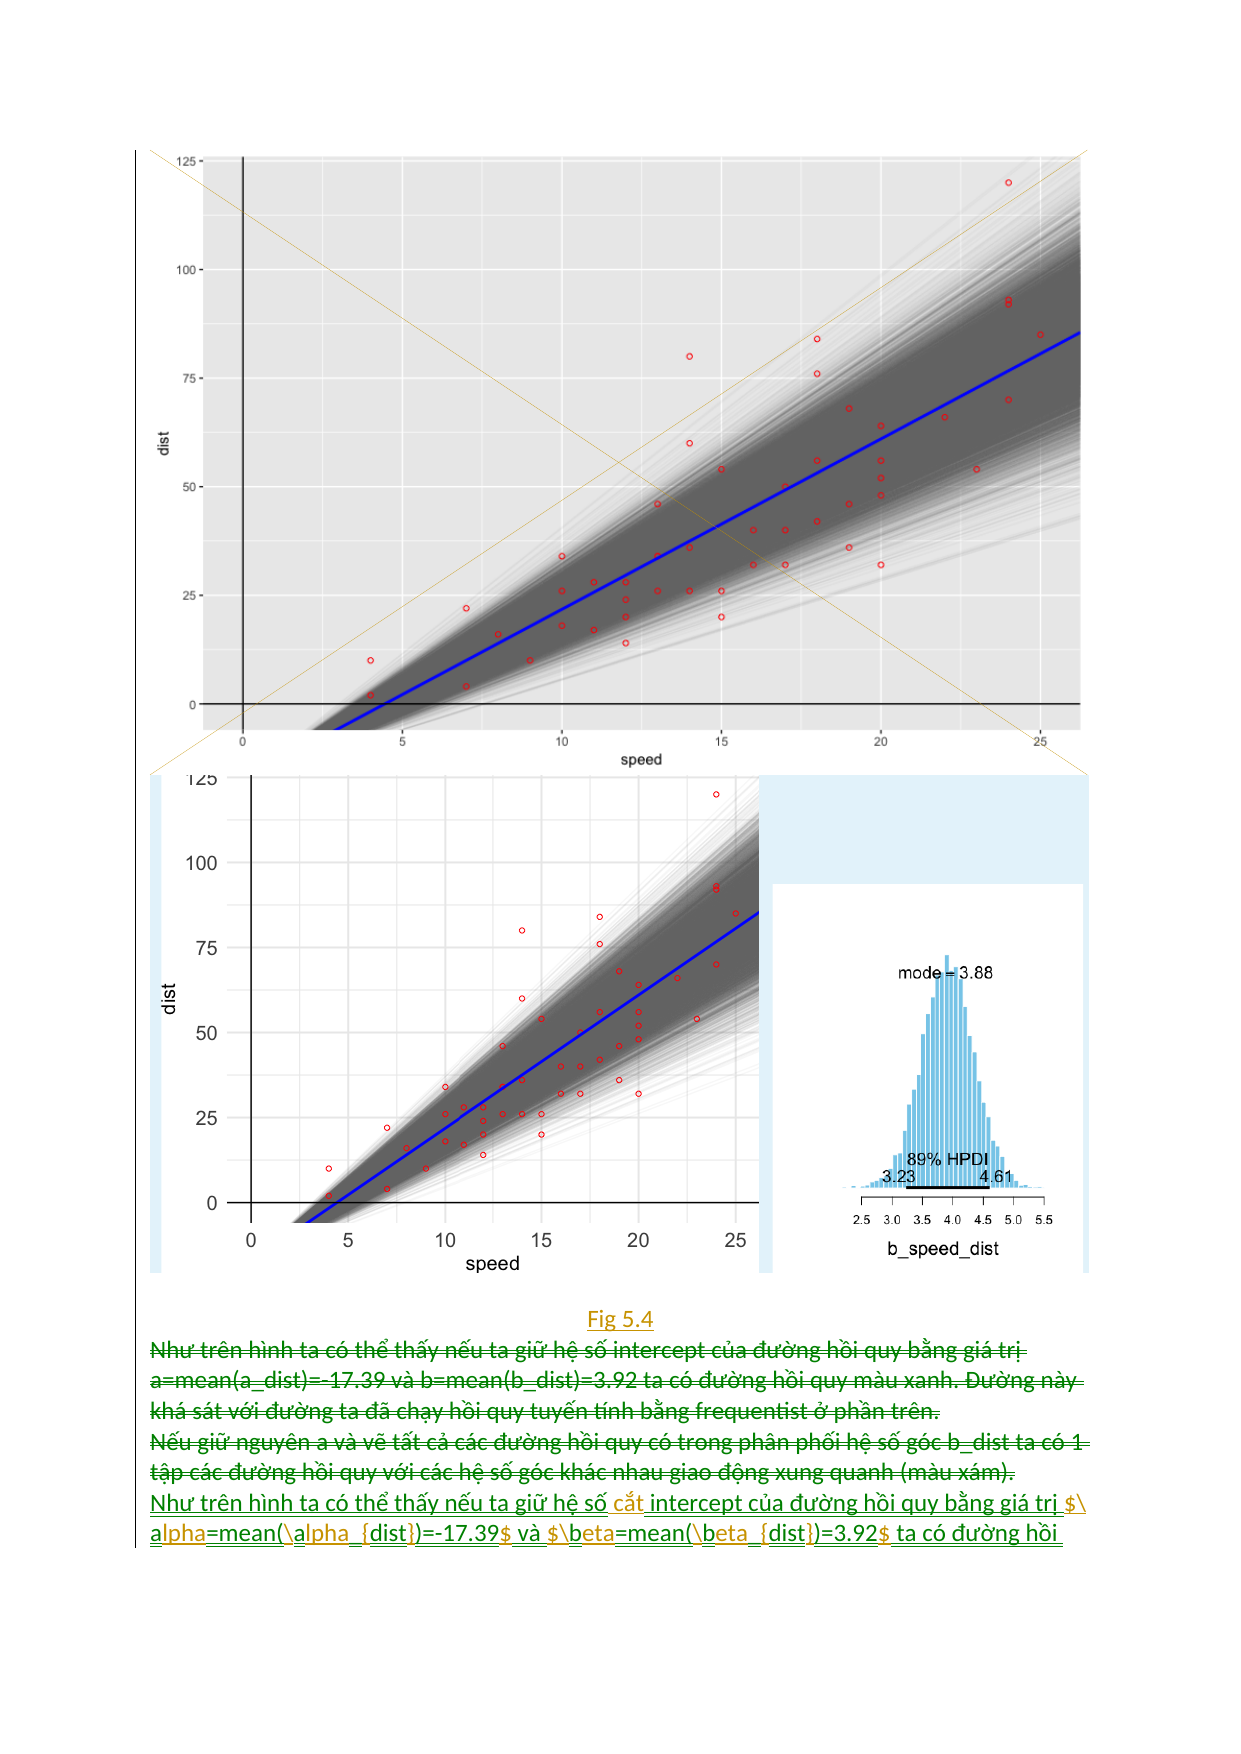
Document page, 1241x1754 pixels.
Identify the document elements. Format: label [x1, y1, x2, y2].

picture [620, 151, 1088, 774]
picture [152, 150, 1085, 461]
picture [150, 151, 617, 774]
picture [152, 464, 1085, 1273]
picture [772, 884, 1084, 1273]
